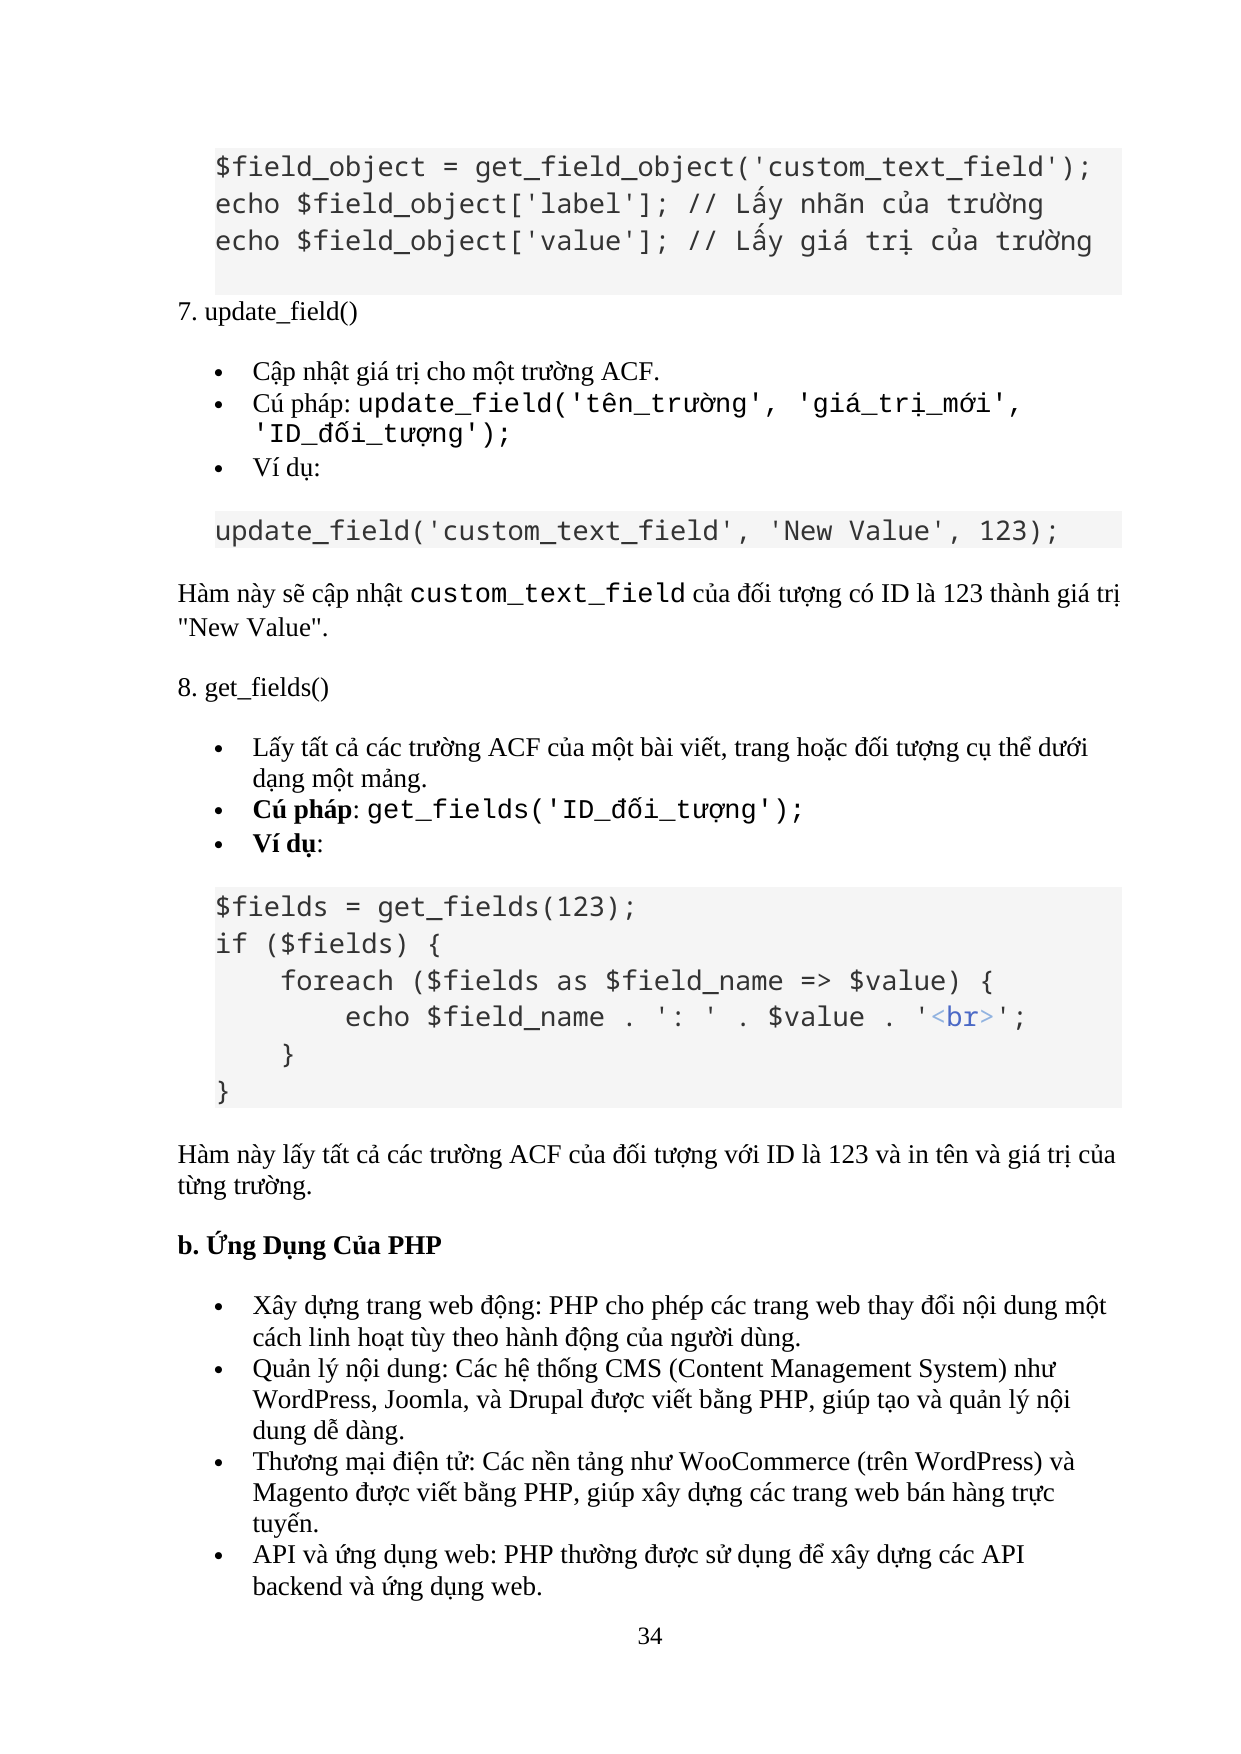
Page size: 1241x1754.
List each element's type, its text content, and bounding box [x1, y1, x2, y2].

text 7. update_field() [177, 295, 1122, 326]
text } [215, 1072, 1122, 1108]
text update_field('custom_text_field', 'New Value', 123); [215, 511, 1122, 548]
text Hàm này lấy tất cả các trường ACF của đối tượng với ID là 123 và in tên và giá trị của từng trường. [177, 1138, 1122, 1200]
text echo $field_name . ': ' . $value . '<br>'; [215, 998, 1122, 1035]
list Cú pháp: get_fields('ID_đối_tượng'); [215, 793, 1122, 827]
text foreach ($fields as $field_name => $value) { [215, 961, 1122, 998]
list Ví dụ: [215, 827, 1122, 858]
list Thương mại điện tử: Các nền tảng như WooCommerce (trên WordPress) và Magento được viết bằng PHP, giúp xây dựng các trang web bán hàng trực tuyến. [215, 1445, 1122, 1539]
text Hàm này sẽ cập nhật custom_text_field của đối tượng có ID là 123 thành giá trị "New Value". [177, 577, 1122, 642]
list API và ứng dụng web: PHP thường được sử dụng để xây dựng các API backend và ứng dụng web. [215, 1539, 1122, 1601]
list Xây dựng trang web động: PHP cho phép các trang web thay đổi nội dung một cách linh hoạt tùy theo hành động của người dùng. [215, 1289, 1122, 1352]
text } [215, 1035, 1122, 1072]
list Cập nhật giá trị cho một trường ACF. [215, 356, 1122, 387]
text 8. get_fields() [177, 671, 1122, 702]
text $fields = get_fields(123); [215, 887, 1122, 924]
list Ví dụ: [215, 451, 1122, 482]
text $field_object = get_field_object('custom_text_field'); [215, 148, 1122, 184]
text if ($fields) { [215, 924, 1122, 961]
list Quản lý nội dung: Các hệ thống CMS (Content Management System) như WordPress, Joomla, và Drupal được viết bằng PHP, giúp tạo và quản lý nội dung dễ dàng. [215, 1352, 1122, 1445]
list Cú pháp: update_field('tên_trường', 'giá_trị_mới', 'ID_đối_tượng'); [215, 387, 1122, 451]
subtitle b. Ứng Dụng Của PHP [177, 1229, 1122, 1260]
text echo $field_object['value']; // Lấy giá trị của trường [215, 221, 1122, 258]
text echo $field_object['label']; // Lấy nhãn của trường [215, 184, 1122, 221]
list Lấy tất cả các trường ACF của một bài viết, trang hoặc đối tượng cụ thể dưới dạng một mảng. [215, 731, 1122, 793]
